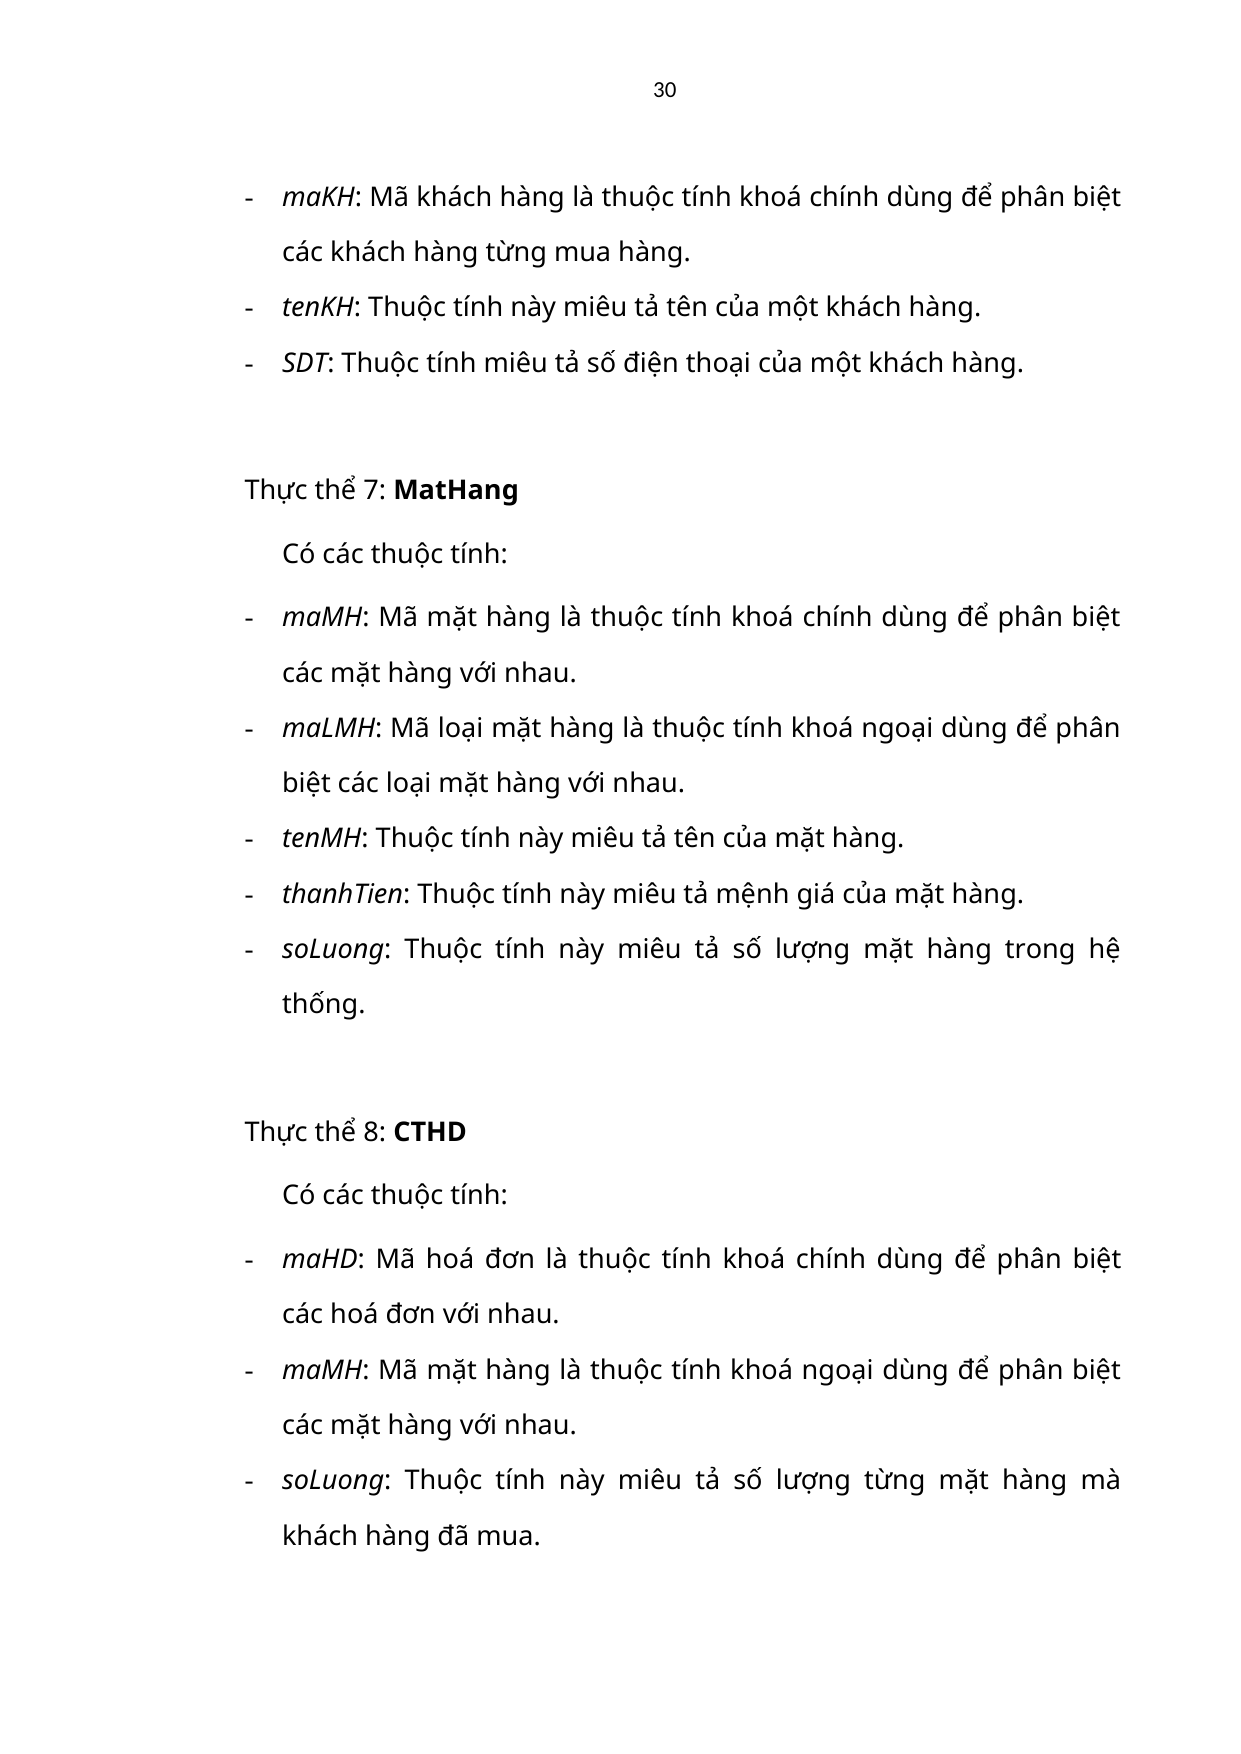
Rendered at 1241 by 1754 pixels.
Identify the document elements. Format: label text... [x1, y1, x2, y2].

list maMH: Mã mặt hàng là thuộc tính khoá ngoại dùng để phân biệt các mặt hàng với nhau. [244, 1350, 1122, 1442]
list maLMH: Mã loại mặt hàng là thuộc tính khoá ngoại dùng để phân biệt các loại mặt hàng với nhau. [244, 708, 1122, 801]
list SDT: Thuộc tính miêu tả số điện thoại của một khách hàng. [244, 343, 1122, 380]
list tenMH: Thuộc tính này miêu tả tên của mặt hàng. [244, 819, 1122, 856]
text Có các thuộc tính: [244, 534, 1122, 571]
text Có các thuộc tính: [244, 1176, 1122, 1213]
list soLuong: Thuộc tính này miêu tả số lượng mặt hàng trong hệ thống. [244, 929, 1122, 1022]
list thanhTien: Thuộc tính này miêu tả mệnh giá của mặt hàng. [244, 874, 1122, 911]
list tenKH: Thuộc tính này miêu tả tên của một khách hàng. [244, 288, 1122, 325]
text Thực thể 8: CTHD [244, 1112, 1122, 1149]
list maKH: Mã khách hàng là thuộc tính khoá chính dùng để phân biệt các khách hàng từng mua hàng. [244, 177, 1122, 269]
list maMH: Mã mặt hàng là thuộc tính khoá chính dùng để phân biệt các mặt hàng với nhau. [244, 598, 1122, 690]
text Thực thể 7: MatHang [244, 470, 1122, 507]
list maHD: Mã hoá đơn là thuộc tính khoá chính dùng để phân biệt các hoá đơn với nhau. [244, 1239, 1122, 1332]
list soLuong: Thuộc tính này miêu tả số lượng từng mặt hàng mà khách hàng đã mua. [244, 1461, 1122, 1553]
